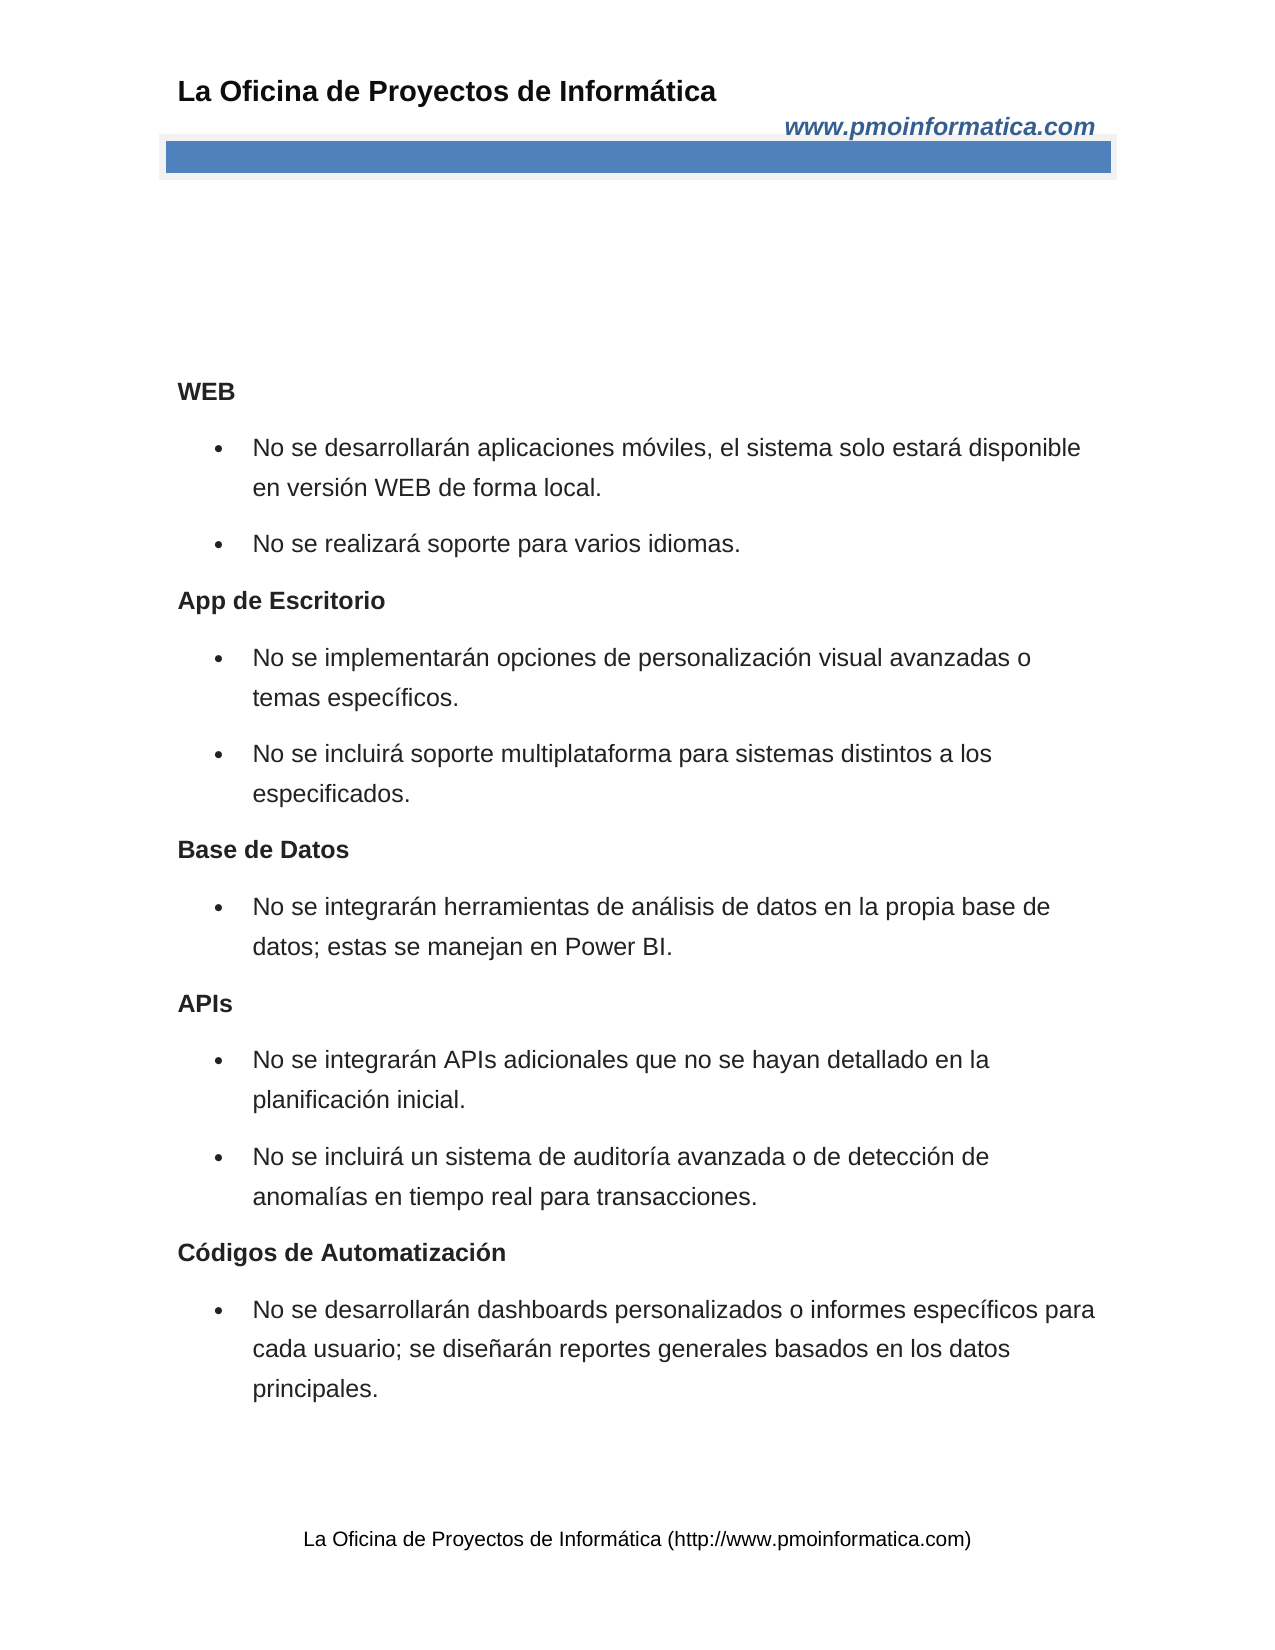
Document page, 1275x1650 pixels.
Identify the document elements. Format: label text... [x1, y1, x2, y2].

list No se integrarán APIs adicionales que no se hayan detallado en la planificación inicial. [215, 1045, 1098, 1114]
list No se desarrollarán aplicaciones móviles, el sistema solo estará disponible en versión WEB de forma local. [215, 433, 1098, 502]
text WEB [177, 376, 1098, 405]
list No se desarrollarán dashboards personalizados o informes específicos para cada usuario; se diseñarán reportes generales basados en los datos principales. [215, 1294, 1098, 1403]
list No se incluirá soporte multiplataforma para sistemas distintos a los especificados. [215, 739, 1098, 808]
text App de Escritorio [177, 586, 1098, 615]
list No se integrarán herramientas de análisis de datos en la propia base de datos; estas se manejan en Power BI. [215, 892, 1098, 961]
text APIs [177, 988, 1098, 1017]
list No se realizará soporte para varios idiomas. [215, 529, 1098, 558]
text Base de Datos [177, 836, 1098, 864]
list No se incluirá un sistema de auditoría avanzada o de detección de anomalías en tiempo real para transacciones. [215, 1142, 1098, 1210]
list No se implementarán opciones de personalización visual avanzadas o temas específicos. [215, 643, 1098, 711]
text Códigos de Automatización [177, 1238, 1098, 1267]
